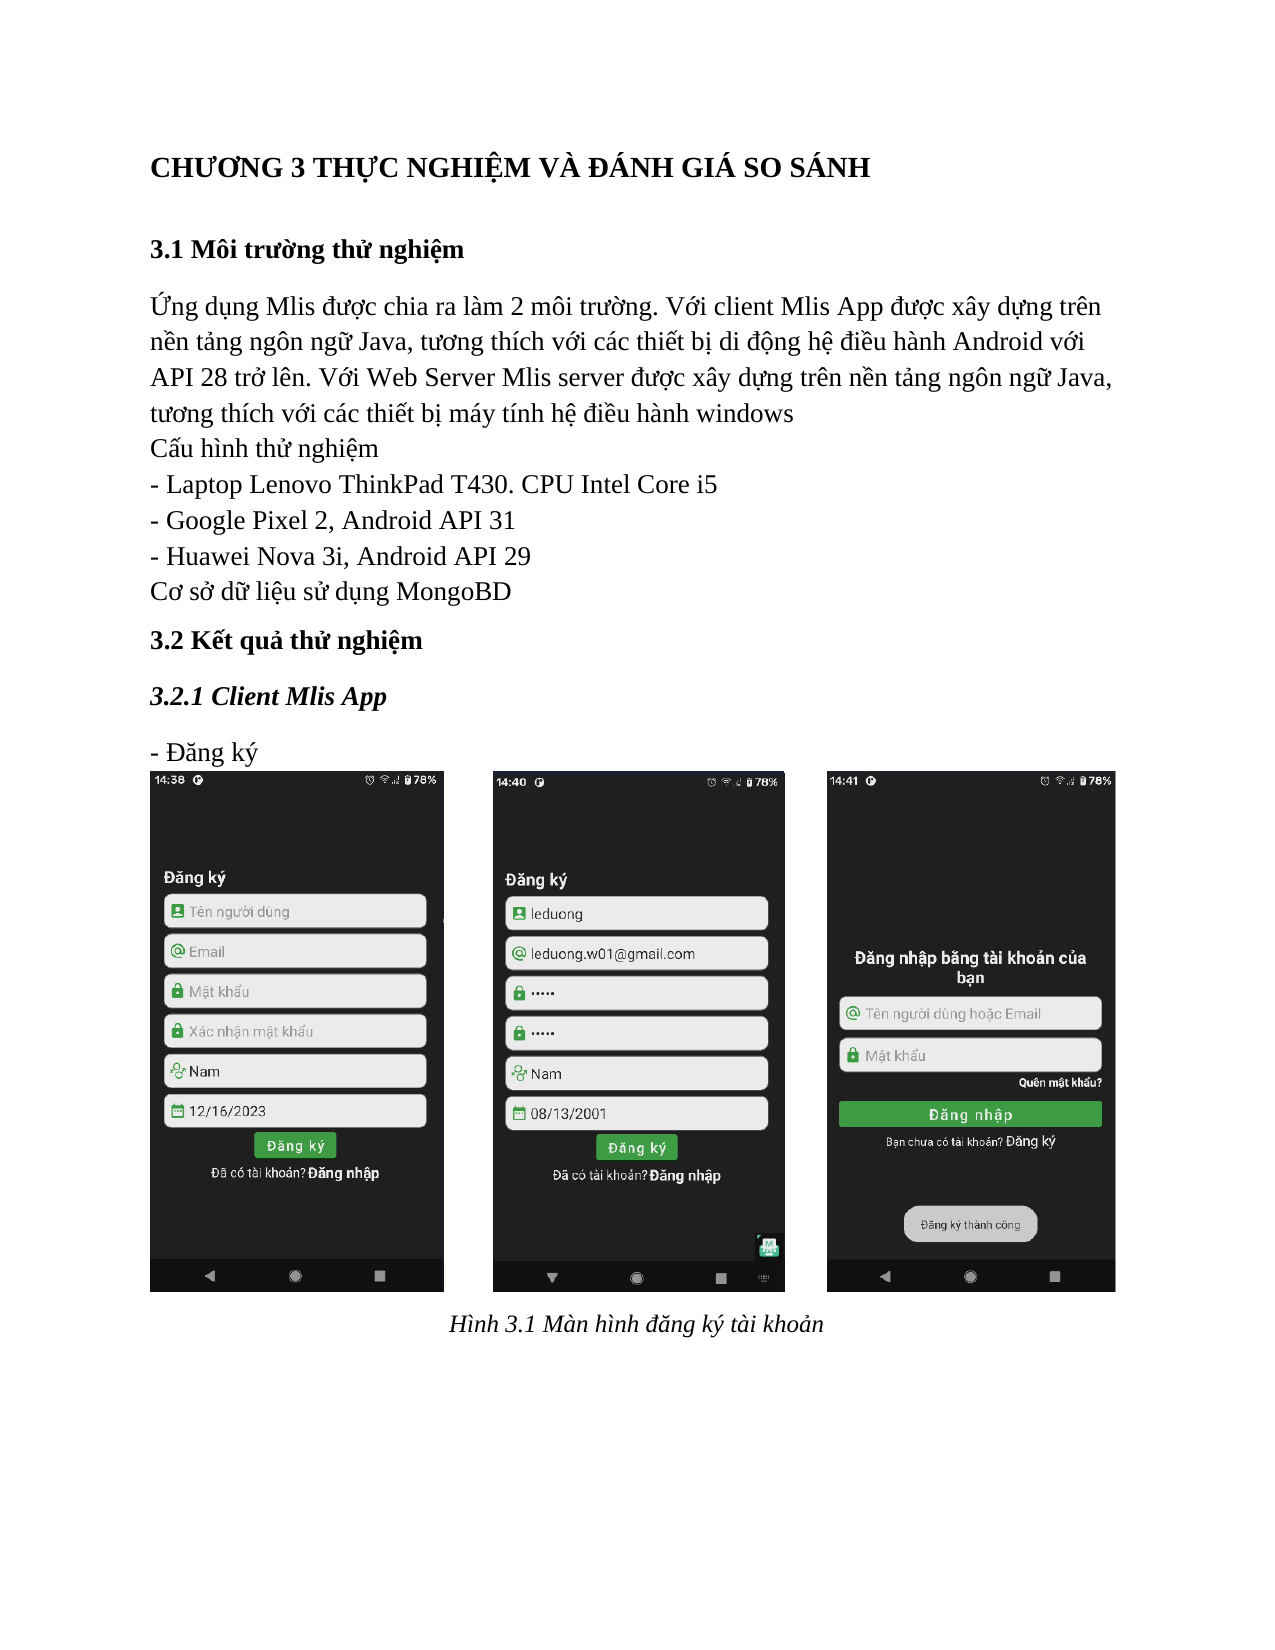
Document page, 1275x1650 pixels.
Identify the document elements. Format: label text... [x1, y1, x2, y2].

text - Google Pixel 2, Android API 31 [150, 504, 1125, 535]
text Cơ sở dữ liệu sử dụng MongoBD [150, 576, 1125, 607]
subtitle THỰC NGHIỆM VÀ ĐÁNH GIÁ SO SÁNH [150, 150, 1125, 183]
text - Laptop Lenovo ThinkPad T430. CPU Intel Core i5 [150, 468, 1125, 499]
subtitle Client Mlis App [150, 680, 1125, 711]
text Cấu hình thử nghiệm [150, 433, 1125, 464]
text Ứng dụng Mlis được chia ra làm 2 môi trường. Với client Mlis App được xây dựng trên nền tảng ngôn ngữ Java, tương thích với các thiết bị di động hệ điều hành Android với API 28 trở lên. Với Web Server Mlis server được xây dựng trên nền tảng ngôn ngữ Java, tương thích với các thiết bị máy tính hệ điều hành windows [150, 290, 1125, 428]
text Hình 3.1 Màn hình đăng ký tài khoản [150, 1309, 1125, 1338]
picture [150, 771, 1116, 1292]
subtitle Môi trường thử nghiệm [150, 233, 1125, 265]
text - Đăng ký [150, 736, 1125, 767]
text - Huawei Nova 3i, Android API 29 [150, 540, 1125, 571]
subtitle Kết quả thử nghiệm [150, 624, 1125, 655]
